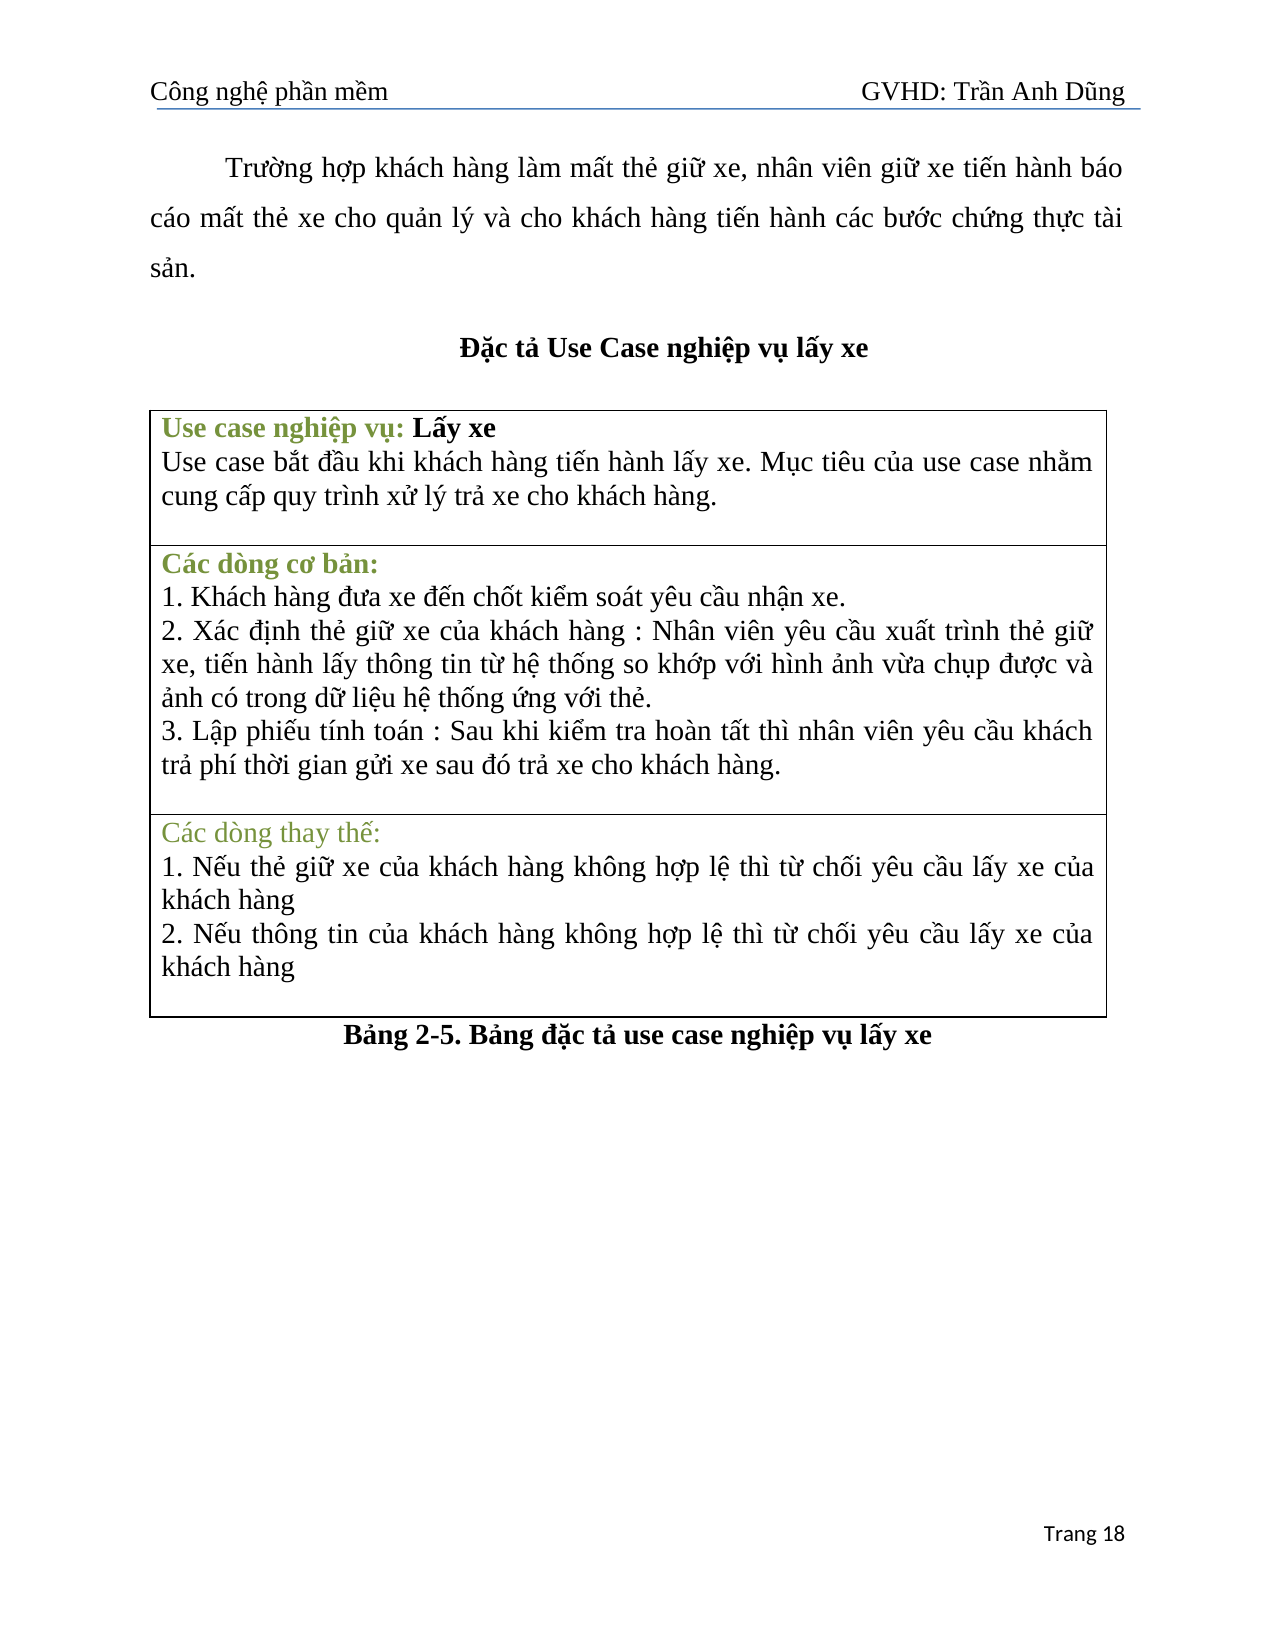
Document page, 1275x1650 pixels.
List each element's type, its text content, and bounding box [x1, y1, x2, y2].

table_header Use case nghiệp vụ: Lấy xe Use case bắt đầu khi khách hàng tiến hành lấy xe. Mục tiêu của use case nhằm cung cấp quy trình xử lý trả xe cho khách hàng. [151, 411, 1106, 545]
text Đặc tả Use Case nghiệp vụ lấy xe [150, 330, 1125, 364]
text Bảng 2-5. Bảng đặc tả use case nghiệp vụ lấy xe [150, 1017, 1125, 1051]
table_cell Các dòng thay thế: 1. Nếu thẻ giữ xe của khách hàng không hợp lệ thì từ chối yêu cầu lấy xe của khách hàng 2. Nếu thông tin của khách hàng không hợp lệ thì từ chối yêu cầu lấy xe của khách hàng [151, 815, 1106, 1016]
text Trường hợp khách hàng làm mất thẻ giữ xe, nhân viên giữ xe tiến hành báo cáo mất thẻ xe cho quản lý và cho khách hàng tiến hành các bước chứng thực tài sản. [150, 150, 1125, 284]
table_cell Các dòng cơ bản: 1. Khách hàng đưa xe đến chốt kiểm soát yêu cầu nhận xe. 2. Xác định thẻ giữ xe của khách hàng : Nhân viên yêu cầu xuất trình thẻ giữ xe, tiến hành lấy thông tin từ hệ thống so khớp với hình ảnh vừa chụp được và ảnh có trong dữ liệu hệ thống ứng với thẻ. 3. Lập phiếu tính toán : Sau khi kiểm tra hoàn tất thì nhân viên yêu cầu khách trả phí thời gian gửi xe sau đó trả xe cho khách hàng. [151, 546, 1106, 814]
